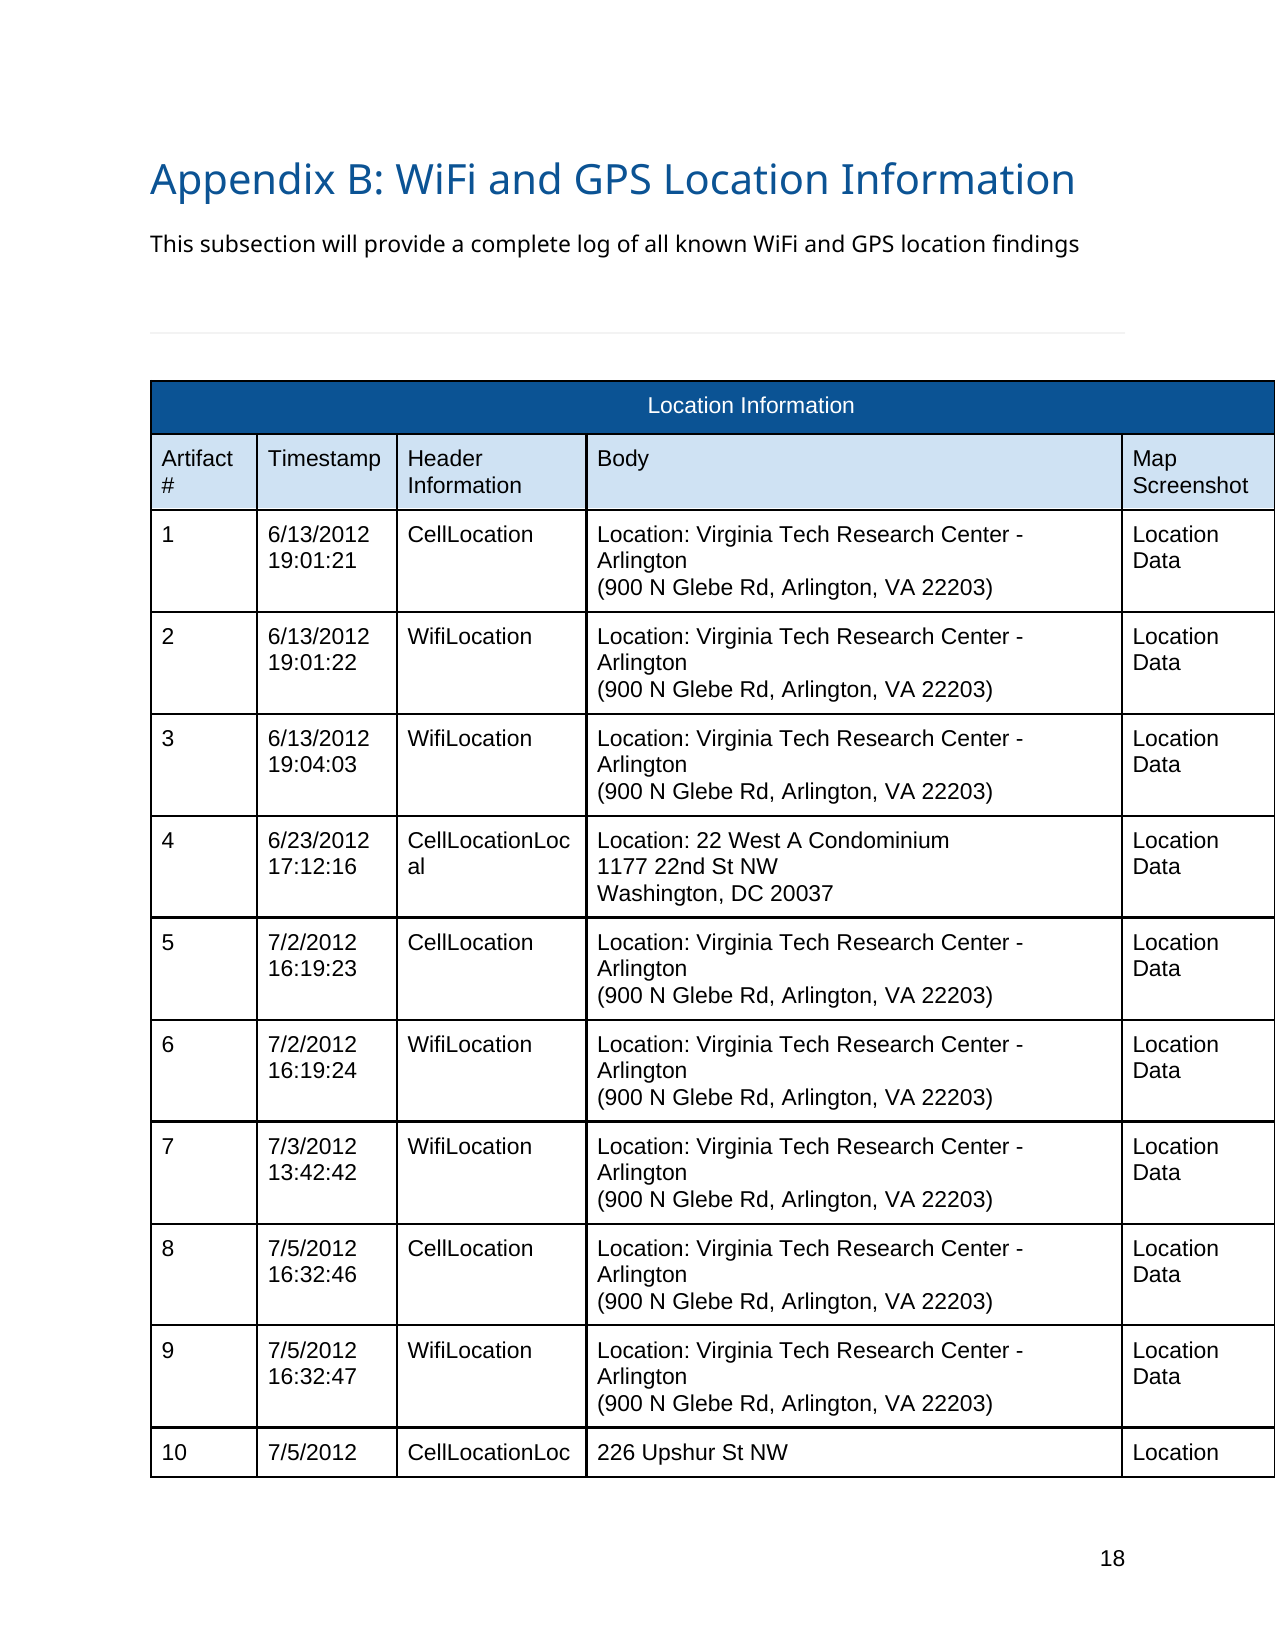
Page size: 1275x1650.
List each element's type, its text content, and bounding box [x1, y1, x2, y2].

table_cell Timestamp [258, 435, 396, 508]
table_cell CellLocationLocal [398, 817, 585, 916]
table_cell WifiLocation [398, 1123, 585, 1222]
table_cell 6/13/2012 19:04:03 [258, 715, 396, 814]
table_cell WifiLocation [398, 715, 585, 814]
table_cell Location Data [1123, 1326, 1274, 1426]
table_cell Location: Virginia Tech Research Center - Arlington (900 N Glebe Rd, Arlington, VA 22203) [588, 919, 1121, 1018]
table_cell Location: Virginia Tech Research Center - Arlington (900 N Glebe Rd, Arlington, VA 22203) [588, 613, 1121, 712]
table_cell WifiLocation [398, 1021, 585, 1120]
table_cell 7/3/2012 13:42:42 [258, 1123, 396, 1222]
table_cell 9 [152, 1326, 256, 1426]
table_header Location Information [152, 382, 1274, 433]
table_cell Location: Virginia Tech Research Center - Arlington (900 N Glebe Rd, Arlington, VA 22203) [588, 1123, 1121, 1222]
table_cell Location: Virginia Tech Research Center - Arlington (900 N Glebe Rd, Arlington, VA 22203) [588, 1021, 1121, 1120]
table_cell Location: Virginia Tech Research Center - Arlington (900 N Glebe Rd, Arlington, VA 22203) [588, 511, 1121, 611]
table_cell 7/5/2012 16:32:46 [258, 1225, 396, 1324]
table_cell Header Information [398, 435, 585, 508]
table_cell 6 [152, 1021, 256, 1120]
table_cell 7/2/2012 16:19:24 [258, 1021, 396, 1120]
table_cell CellLocationLocal [398, 1429, 585, 1476]
table_cell WifiLocation [398, 613, 585, 712]
text This subsection will provide a complete log of all known WiFi and GPS location findings [150, 228, 1125, 259]
table_cell CellLocation [398, 511, 585, 611]
table_cell Location Data [1123, 1429, 1274, 1476]
subtitle Appendix B: WiFi and GPS Location Information [150, 150, 1125, 207]
table_cell Location Data [1123, 919, 1274, 1018]
table_cell Location: Virginia Tech Research Center - Arlington (900 N Glebe Rd, Arlington, VA 22203) [588, 1225, 1121, 1324]
table_cell Body [588, 435, 1121, 508]
table_cell Location Data [1123, 715, 1274, 814]
table_cell Location Data [1123, 1123, 1274, 1222]
table_cell 7/2/2012 16:19:23 [258, 919, 396, 1018]
table_cell Location: Virginia Tech Research Center - Arlington (900 N Glebe Rd, Arlington, VA 22203) [588, 715, 1121, 814]
table_cell 6/23/2012 17:12:16 [258, 817, 396, 916]
table_cell 1 [152, 511, 256, 611]
table_cell Location: 22 West A Condominium 1177 22nd St NW Washington, DC 20037 [588, 817, 1121, 916]
table_cell 7/5/2012 16:32:47 [258, 1326, 396, 1426]
table_cell Location Data [1123, 511, 1274, 611]
table_cell 10 [152, 1429, 256, 1476]
table_cell 4 [152, 817, 256, 916]
table_cell Location Data [1123, 817, 1274, 916]
table_cell 2 [152, 613, 256, 712]
table_cell CellLocation [398, 919, 585, 1018]
table_cell 3 [152, 715, 256, 814]
table_cell 7/5/2012 16:42:27 [258, 1429, 396, 1476]
table_cell WifiLocation [398, 1326, 585, 1426]
table_cell Map Screenshot [1123, 435, 1274, 508]
table_cell Location Data [1123, 613, 1274, 712]
table_cell 5 [152, 919, 256, 1018]
table_cell 7 [152, 1123, 256, 1222]
table_cell 6/13/2012 19:01:22 [258, 613, 396, 712]
table_cell CellLocation [398, 1225, 585, 1324]
table_cell Location Data [1123, 1225, 1274, 1324]
table_cell Location: Virginia Tech Research Center - Arlington (900 N Glebe Rd, Arlington, VA 22203) [588, 1326, 1121, 1426]
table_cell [588, 1429, 1121, 1476]
table_cell 8 [152, 1225, 256, 1324]
table_cell 6/13/2012 19:01:21 [258, 511, 396, 611]
table_cell Artifact # [152, 435, 256, 508]
table_cell Location Data [1123, 1021, 1274, 1120]
